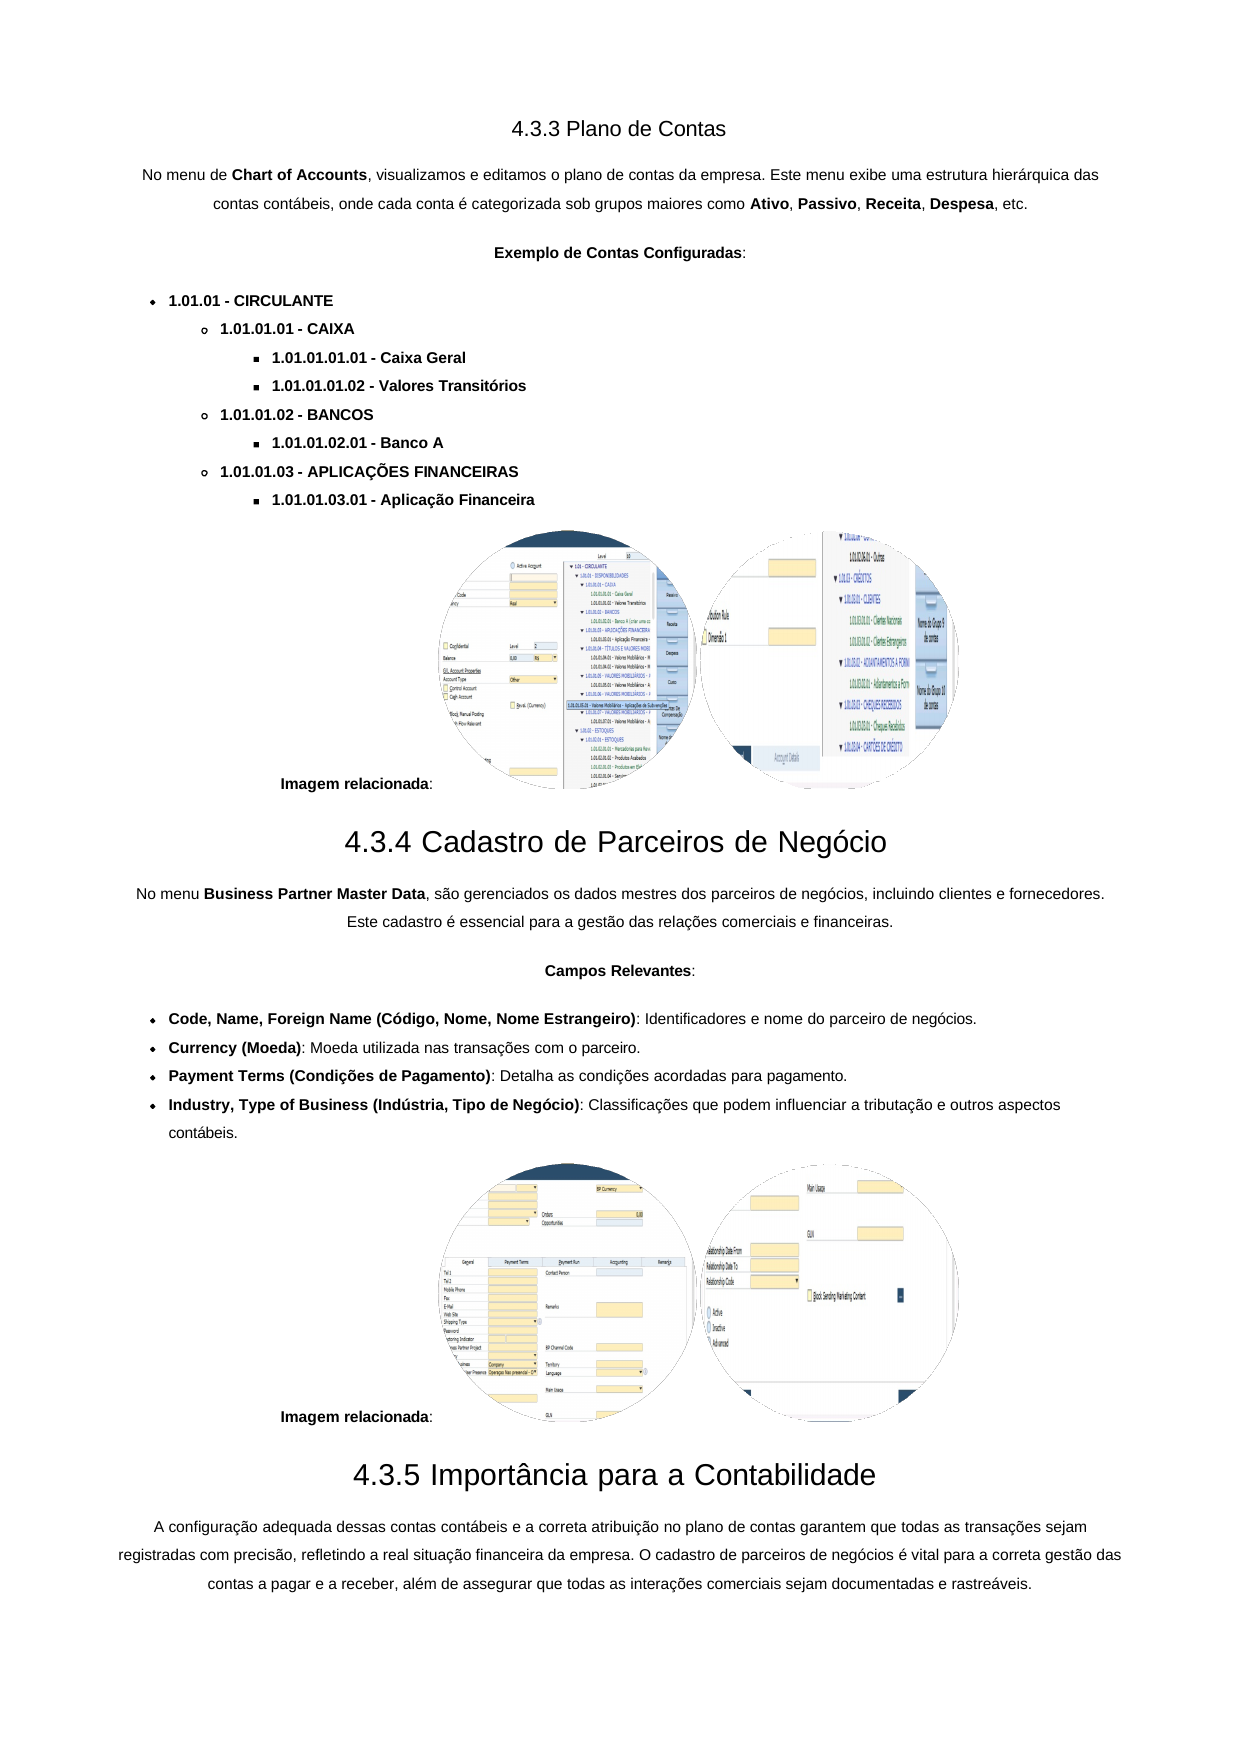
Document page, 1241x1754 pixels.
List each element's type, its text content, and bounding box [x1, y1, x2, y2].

list - CIRCULANTE [168, 292, 1136, 309]
list - Banco A [272, 434, 1136, 452]
subtitle Campos Relevantes: [104, 962, 1136, 980]
text Exemplo de Contas Configuradas: [104, 244, 1136, 262]
text Imagem relacionada: [280, 1408, 1136, 1426]
picture [438, 1163, 697, 1422]
list - Aplicação Financeira [272, 491, 1136, 509]
text Currency (Moeda): Moeda utilizada nas transações com o parceiro. [168, 1038, 1136, 1057]
text No menu de Chart of Accounts, visualizamos e editamos o plano de contas da empresa. Este menu exibe uma estrutura hierárquica das contas contábeis, onde cada conta é categorizada sob grupos maiores como Ativo, Passivo, Receita, Despesa, etc. [121, 166, 1119, 212]
text No menu Business Partner Master Data, são gerenciados os dados mestres dos parceiros de negócios, incluindo clientes e fornecedores. Este cadastro é essencial para a gestão das relações comerciais e financeiras. [122, 884, 1118, 931]
text Industry, Type of Business (Indústria, Tipo de Negócio): Classificações que podem influenciar a tributação e outros aspectos contábeis. [168, 1095, 1108, 1142]
picture [700, 1163, 959, 1422]
subtitle Plano de Contas [511, 116, 1136, 141]
picture [700, 530, 959, 789]
text Imagem relacionada: [280, 774, 1136, 793]
list - CAIXA [220, 320, 1136, 338]
text Payment Terms (Condições de Pagamento): Detalha as condições acordadas para pagamento. [168, 1067, 1136, 1085]
list - Caixa Geral 1.01.01.01.02 - Valores Transitórios [272, 348, 529, 395]
list - APLICAÇÕES FINANCEIRAS [220, 462, 1136, 480]
list - BANCOS [220, 405, 1136, 423]
picture [438, 530, 697, 789]
subtitle Cadastro de Parceiros de Negócio [344, 824, 1136, 859]
text A configuração adequada dessas contas contábeis e a correta atribuição no plano de contas garantem que todas as transações sejam registradas com precisão, refletindo a real situação financeira da empresa. O cadastro de parceiros de negócios é vital para a correta gestão das contas a pagar e a receber, além de assegurar que todas as interações comerciais sejam documentadas e rastreáveis. [117, 1518, 1123, 1592]
subtitle Importância para a Contabilidade [353, 1457, 1136, 1492]
text Code, Name, Foreign Name (Código, Nome, Nome Estrangeiro): Identificadores e nome do parceiro de negócios. [168, 1010, 1136, 1028]
